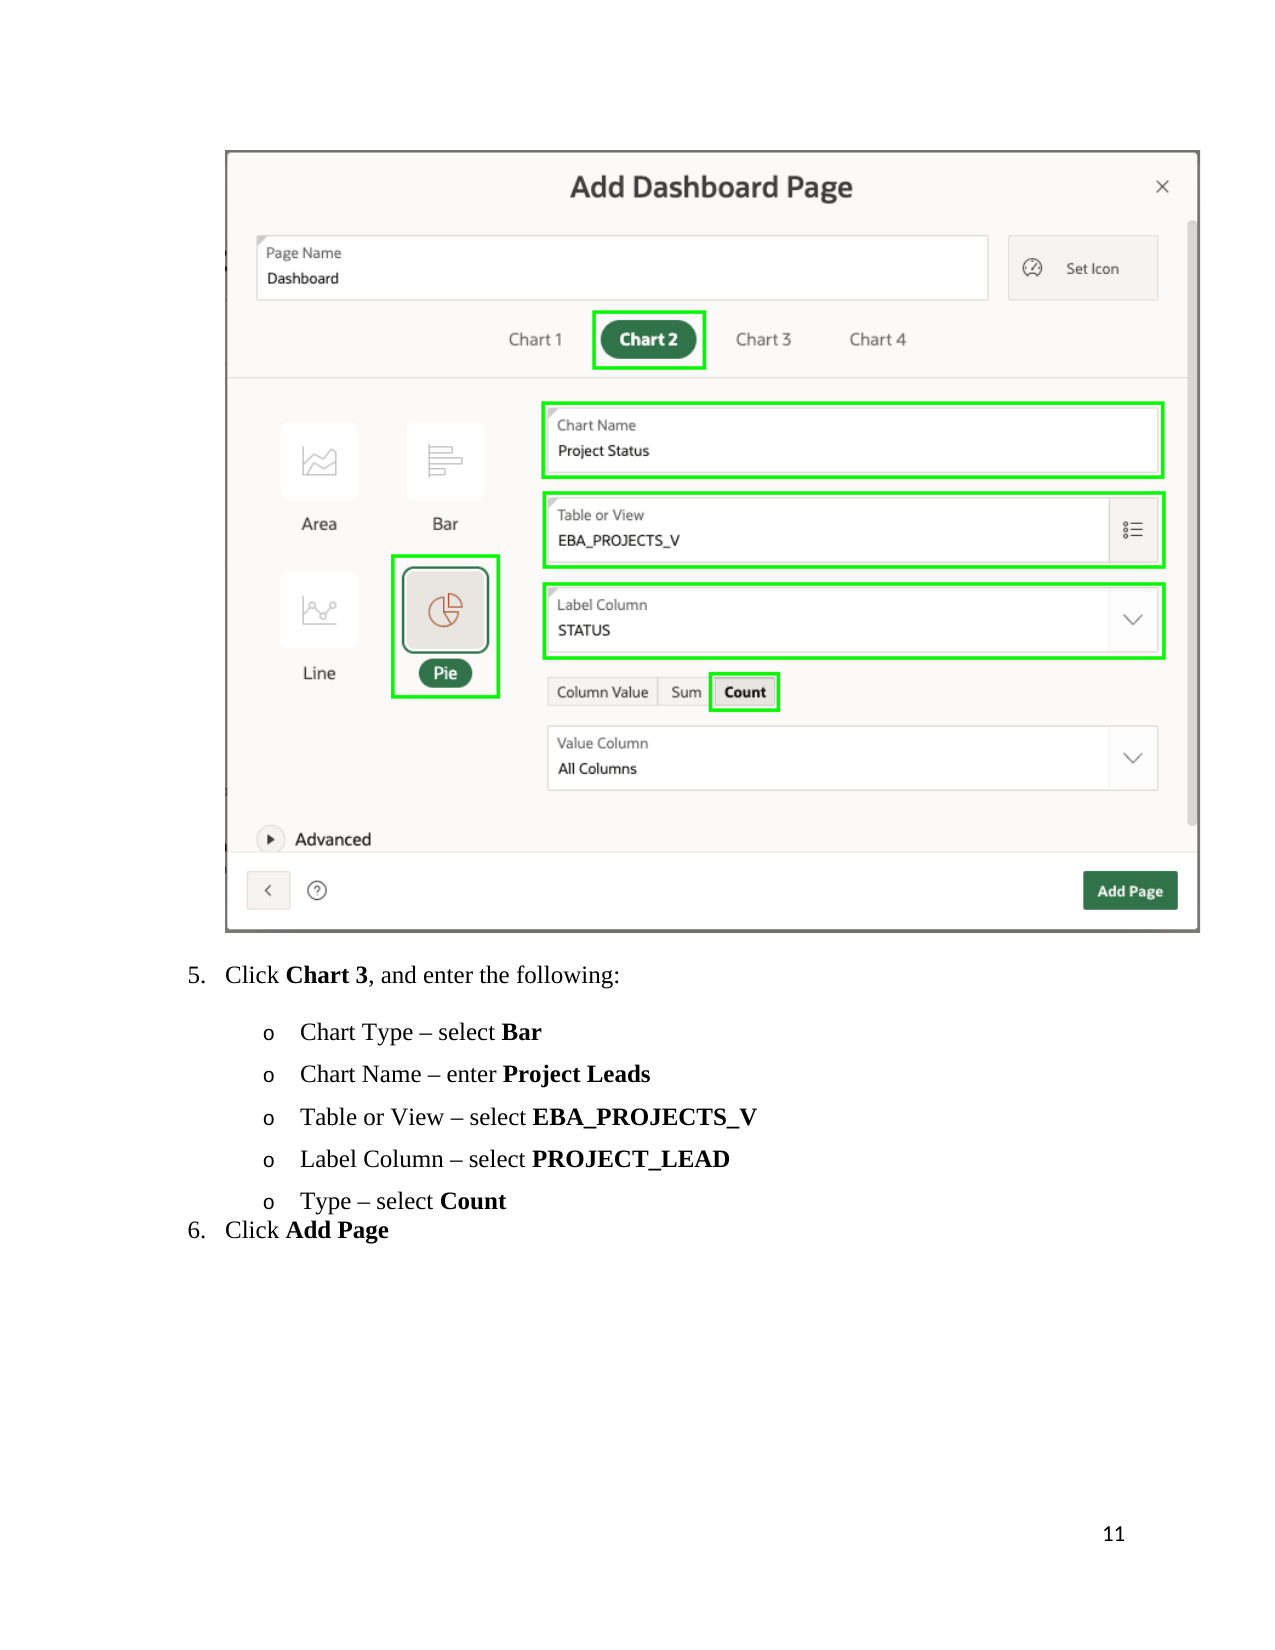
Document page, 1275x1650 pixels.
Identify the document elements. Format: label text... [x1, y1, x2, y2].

list Table or View – select EBA_PROJECTS_V [262, 1102, 1125, 1131]
list Chart Type – select Bar [262, 1017, 1125, 1047]
list Type – select Count [262, 1186, 1125, 1215]
list Click Add Page [187, 1215, 1125, 1244]
list Chart Name – enter Project Leads [262, 1059, 1125, 1089]
list Label Column – select PROJECT_LEAD [262, 1144, 1125, 1173]
list Click Chart 3, and enter the following: [187, 961, 1125, 989]
picture [225, 150, 1200, 933]
